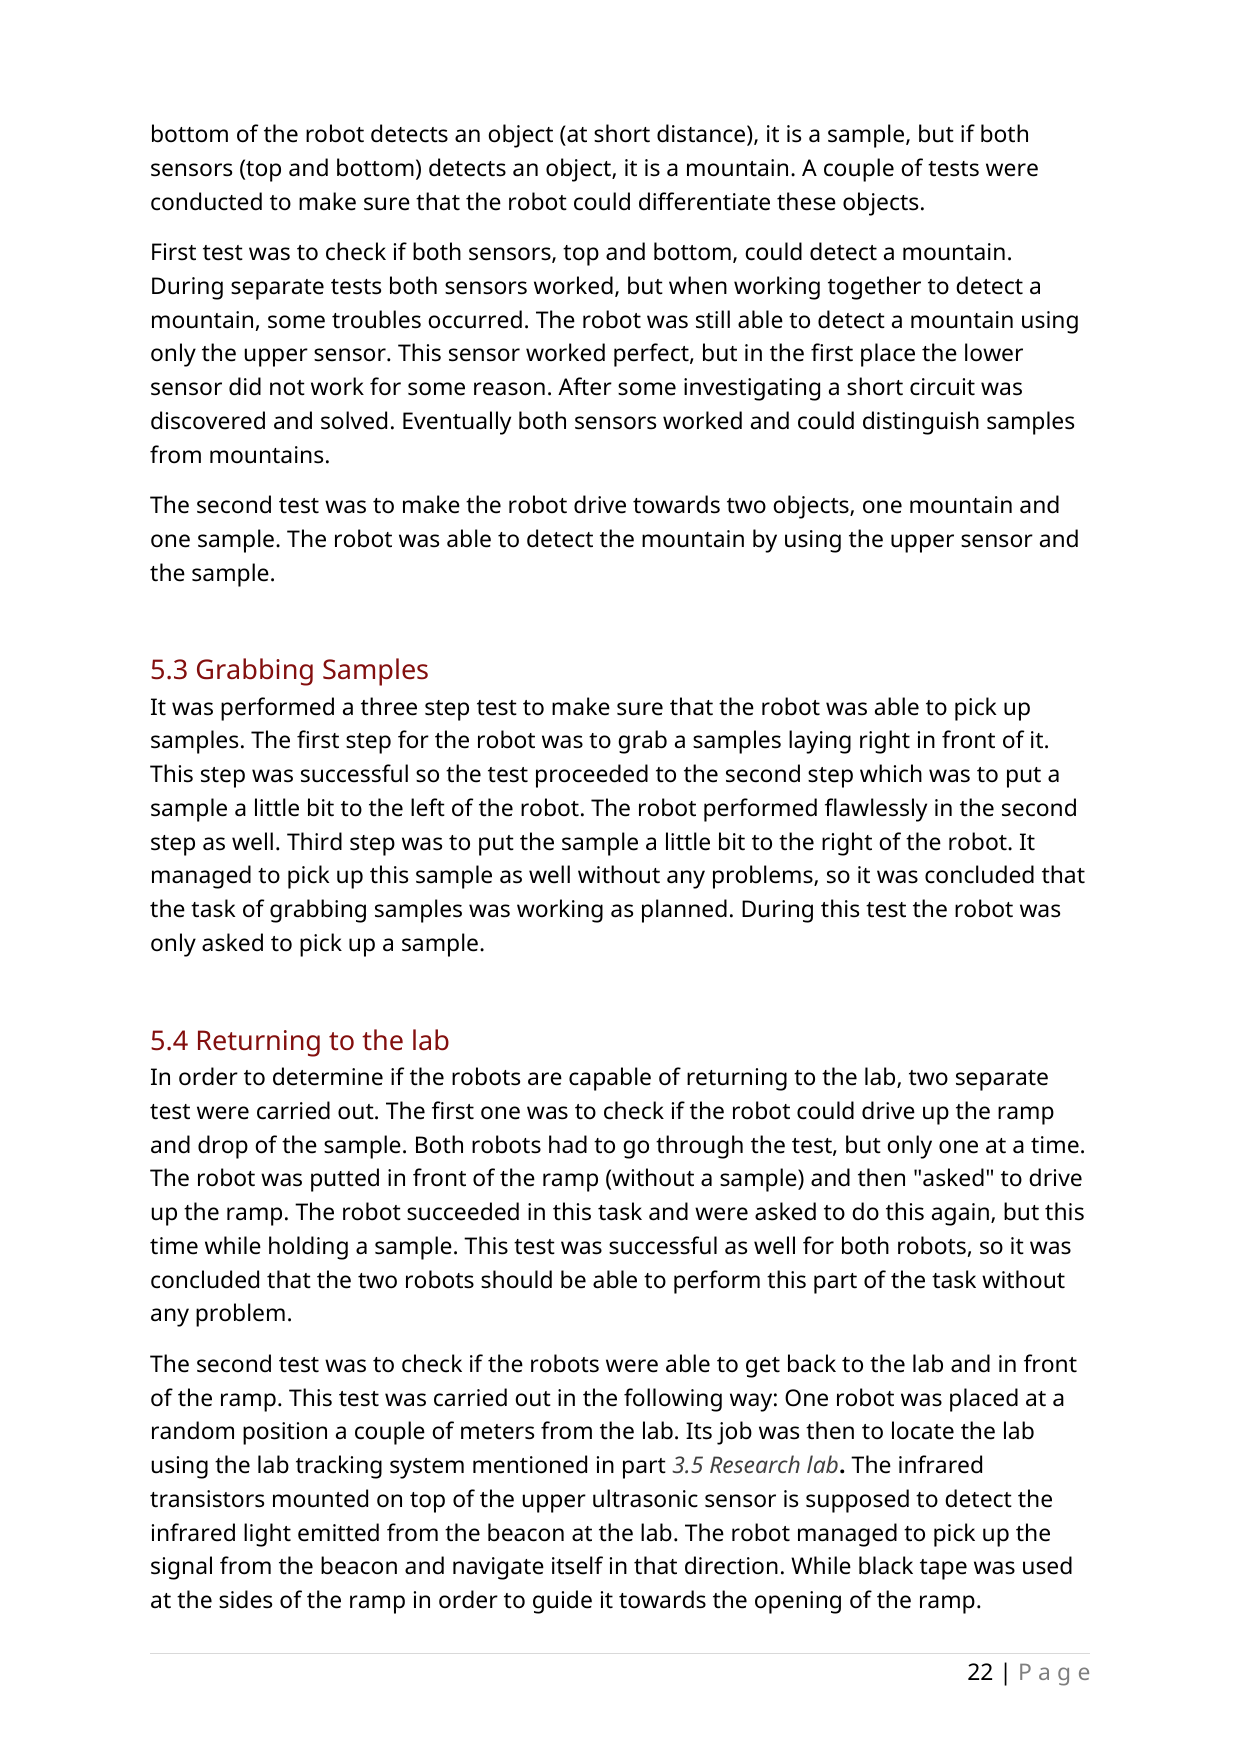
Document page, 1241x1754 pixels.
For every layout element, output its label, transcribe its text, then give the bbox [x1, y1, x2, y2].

text The second test was to make the robot drive towards two objects, one mountain and one sample. The robot was able to detect the mountain by using the upper sensor and the sample. [150, 489, 1090, 588]
text In order to determine if the robots are capable of returning to the lab, two separate test were carried out. The first one was to check if the robot could drive up the ramp and drop of the sample. Both robots had to go through the test, but only one at a time. The robot was putted in front of the ramp (without a sample) and then "asked" to drive up the ramp. The robot succeeded in this task and were asked to do this again, but this time while holding a sample. This test was successful as well for both robots, so it was concluded that the two robots should be able to perform this part of the task without any problem. [150, 1061, 1090, 1328]
subtitle 5.4 Returning to the lab [150, 1021, 1090, 1058]
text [150, 118, 1090, 217]
text First test was to check if both sensors, top and bottom, could detect a mountain. During separate tests both sensors worked, but when working together to detect a mountain, some troubles occurred. The robot was still able to detect a mountain using only the upper sensor. This sensor worked perfect, but in the first place the lower sensor did not work for some reason. After some investigating a short circuit was discovered and solved. Eventually both sensors worked and could distinguish samples from mountains. [150, 236, 1090, 470]
subtitle 5.3 Grabbing Samples [150, 651, 1090, 688]
text The second test was to check if the robots were able to get back to the lab and in front of the ramp. This test was carried out in the following way: One robot was placed at a random position a couple of meters from the lab. Its job was then to locate the lab using the lab tracking system mentioned in part 3.5 Research lab. The infrared transistors mounted on top of the upper ultrasonic sensor is supposed to detect the infrared light emitted from the beacon at the lab. The robot managed to pick up the signal from the beacon and navigate itself in that direction. While black tape was used at the sides of the ramp in order to guide it towards the opening of the ramp. [150, 1348, 1090, 1615]
text It was performed a three step test to make sure that the robot was able to pick up samples. The first step for the robot was to grab a samples laying right in front of it. This step was successful so the test proceeded to the second step which was to put a sample a little bit to the left of the robot. The robot performed flawlessly in the second step as well. Third step was to put the sample a little bit to the right of the robot. It managed to pick up this sample as well without any problems, so it was concluded that the task of grabbing samples was working as planned. During this test the robot was only asked to pick up a sample. [150, 691, 1090, 958]
